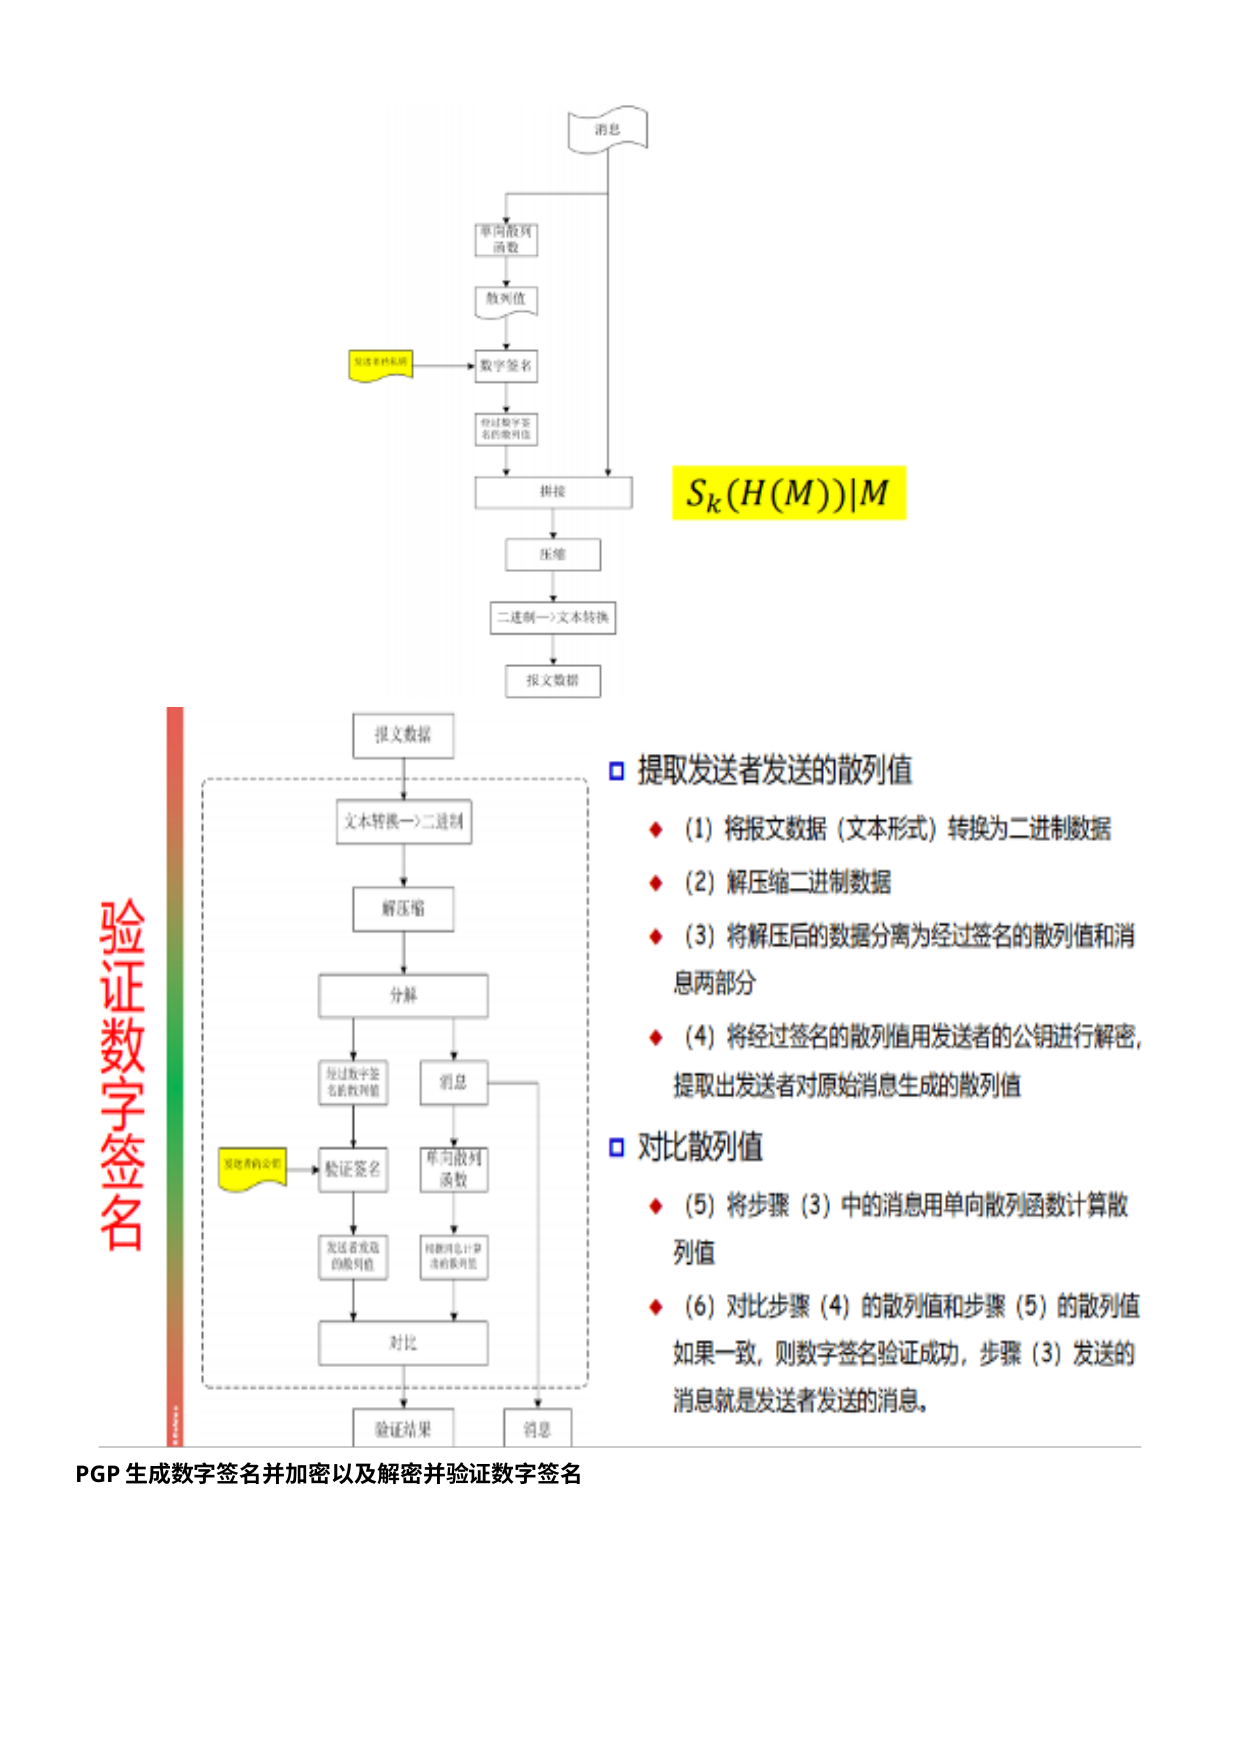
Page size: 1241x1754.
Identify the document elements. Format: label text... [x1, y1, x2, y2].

picture [98, 104, 1142, 1450]
text PGP生成数字签名并加密以及解密并验证数字签名 [75, 1456, 1165, 1489]
